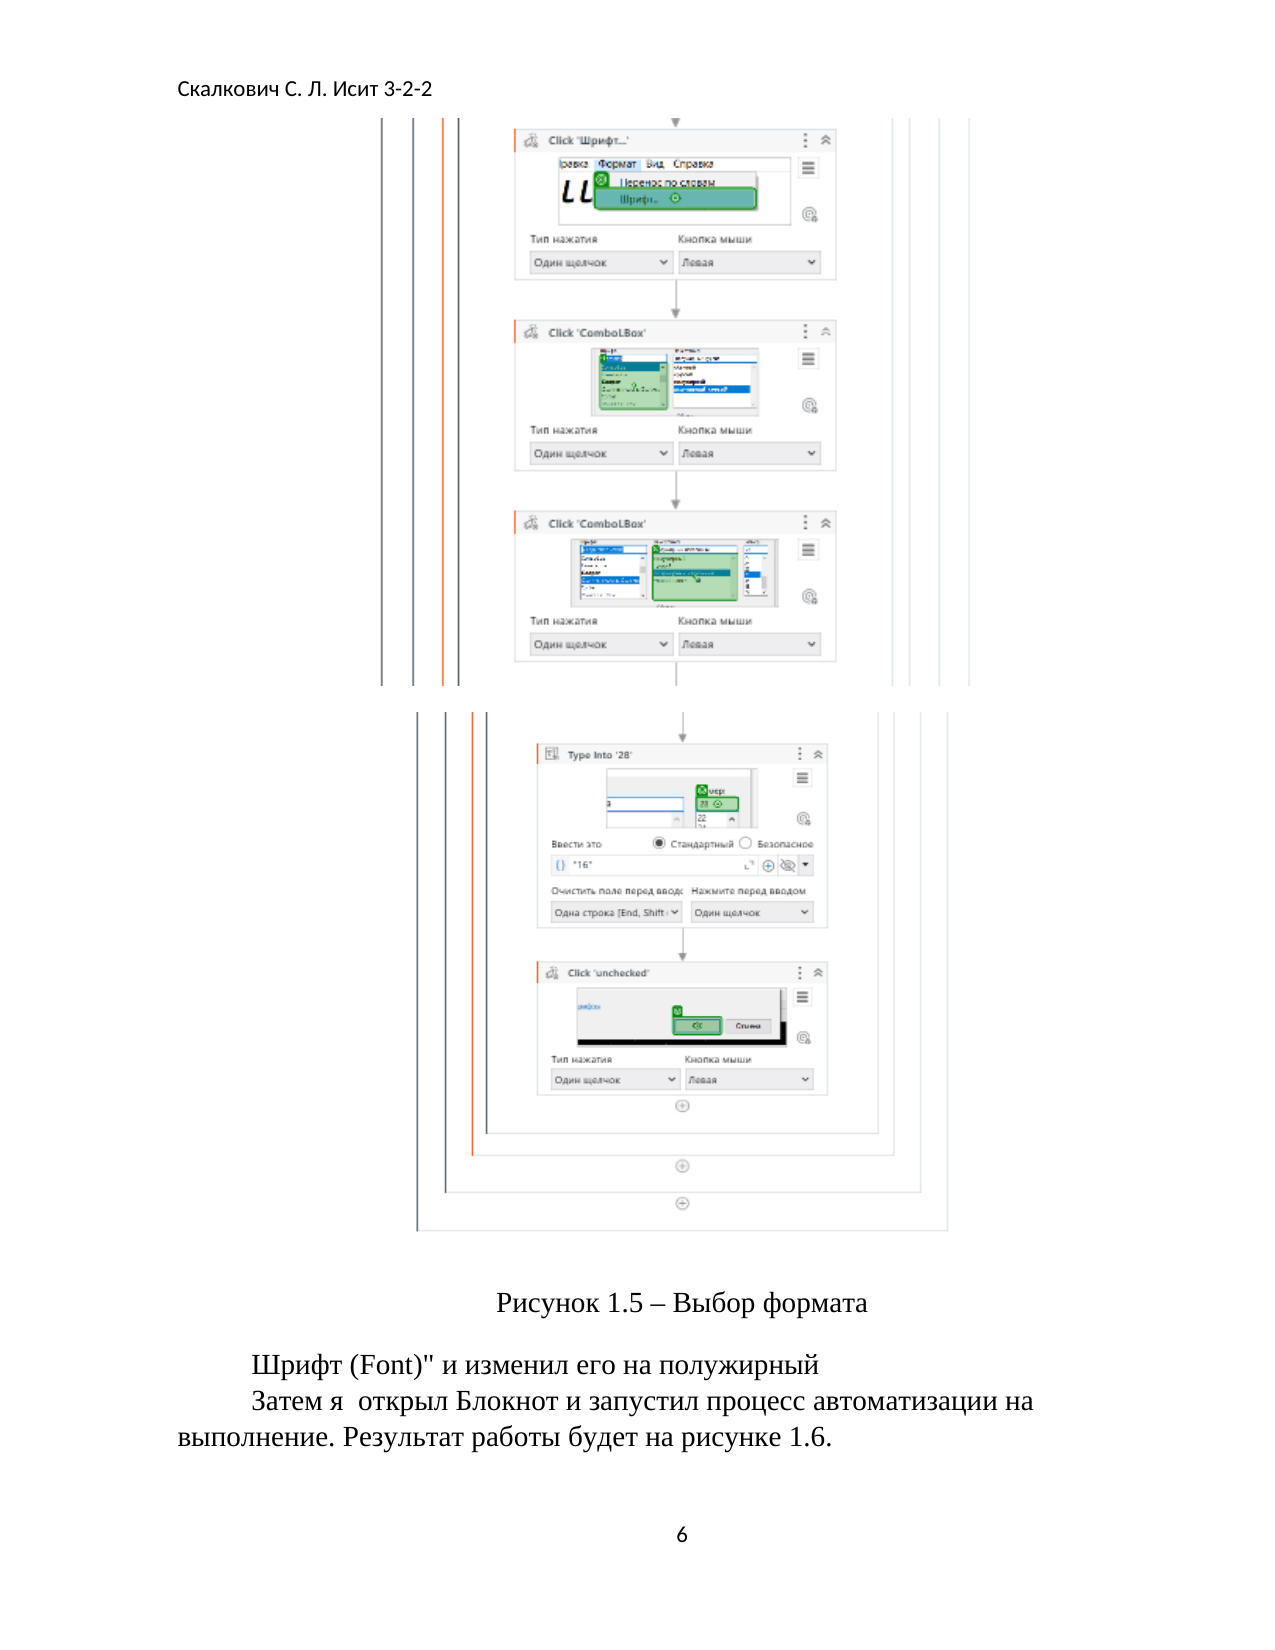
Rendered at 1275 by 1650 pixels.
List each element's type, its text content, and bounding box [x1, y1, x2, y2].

text Шрифт (Font)" и изменил его на полужирный [177, 1347, 1186, 1380]
picture [356, 712, 1008, 1259]
text Рисунок 1.5 – Выбор формата [177, 1286, 1186, 1319]
text Затем я открыл Блокнот и запустил процесс автоматизации на выполнение. Результат работы будет на рисунке 1.6. [177, 1383, 1186, 1453]
picture [350, 118, 1014, 686]
